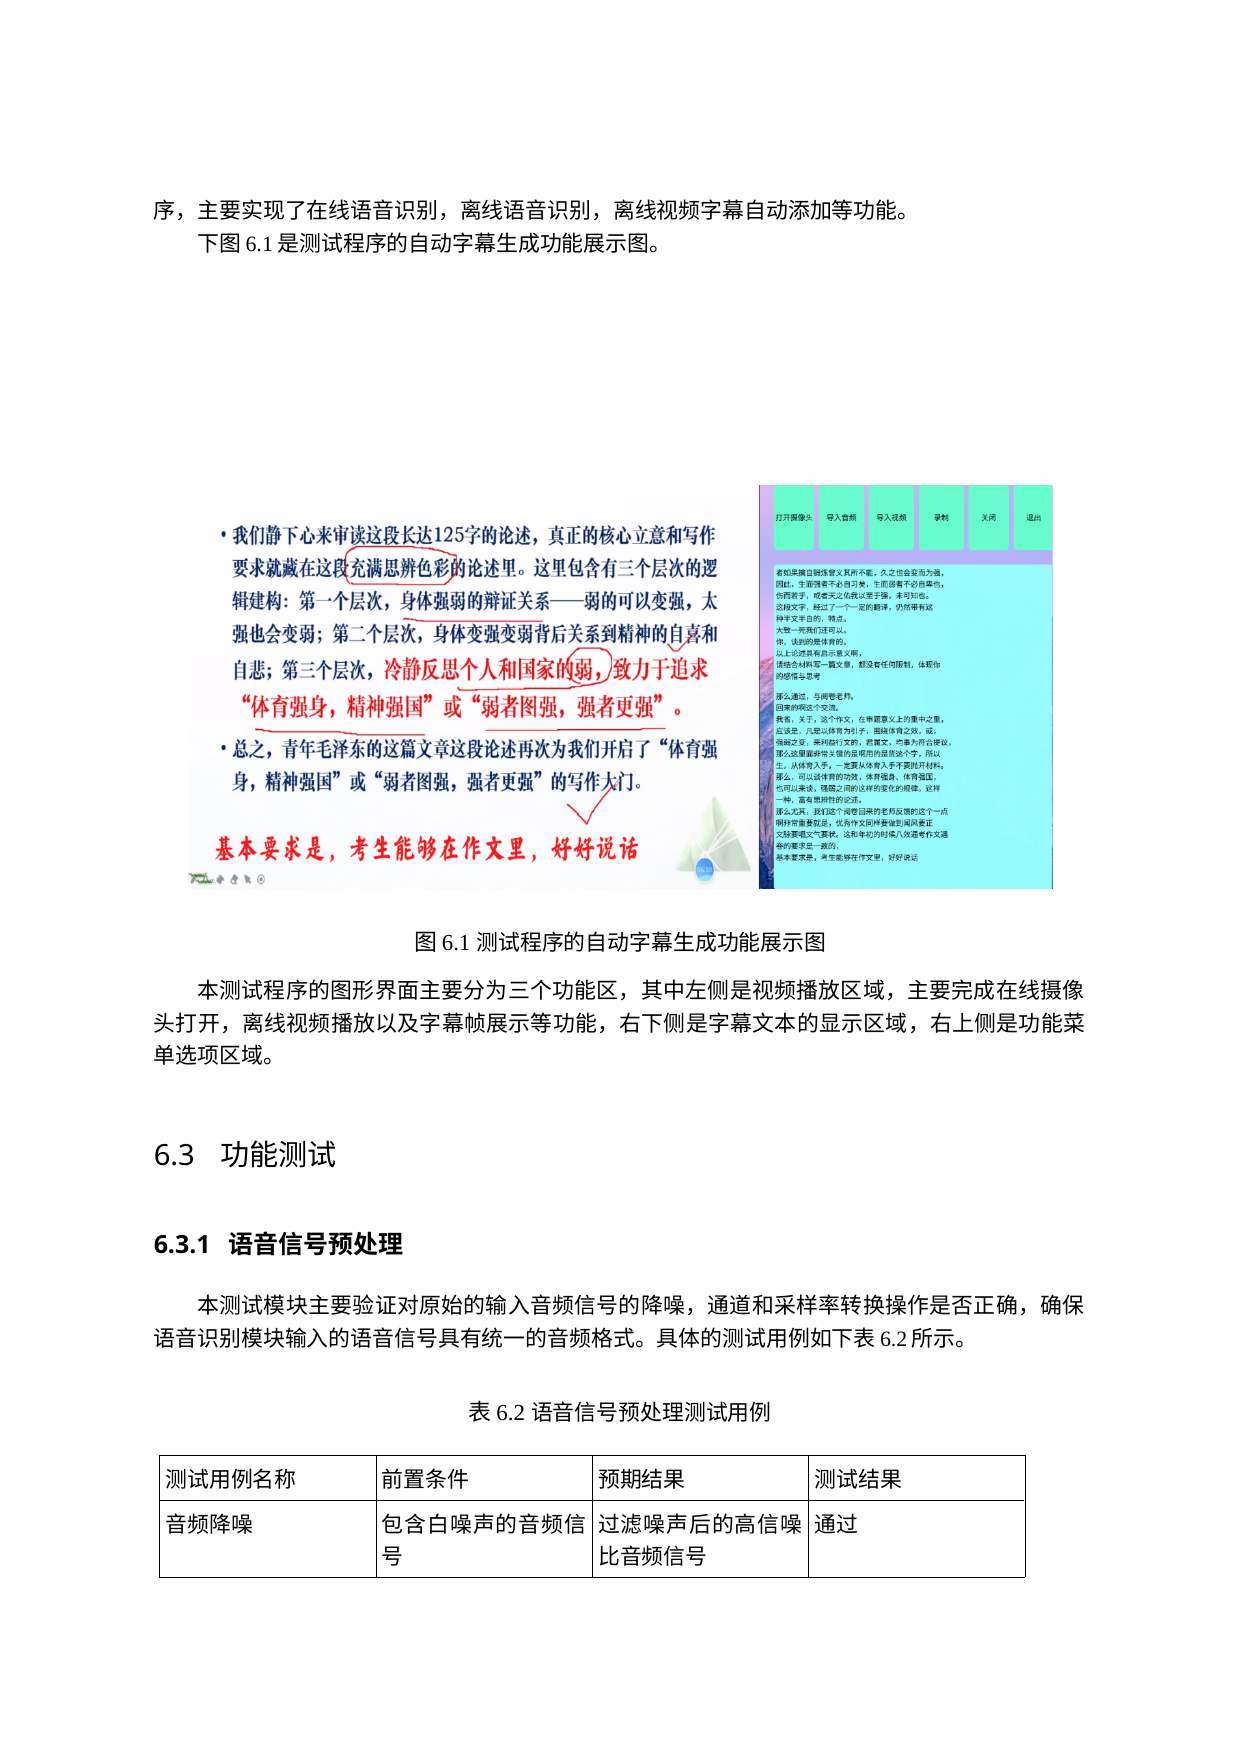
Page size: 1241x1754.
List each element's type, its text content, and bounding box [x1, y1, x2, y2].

table_header 测试结果 [809, 1456, 1025, 1500]
table_cell 包含白噪声的音频信号 [377, 1501, 592, 1577]
table_header 预期结果 [593, 1456, 808, 1500]
table_header 测试用例名称 [160, 1456, 376, 1500]
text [153, 193, 1087, 225]
subtitle 功能测试 [153, 1120, 1087, 1185]
table_header 前置条件 [377, 1456, 592, 1500]
picture [187, 485, 1053, 889]
text 本测试程序的图形界面主要分为三个功能区，其中左侧是视频播放区域，主要完成在线摄像头打开，离线视频播放以及字幕帧展示等功能，右下侧是字幕文本的显示区域，右上侧是功能菜单选项区域。 [153, 973, 1087, 1070]
text 下图6.1是测试程序的自动字幕生成功能展示图。 [153, 225, 1087, 258]
table_cell 音频降噪 [160, 1501, 376, 1577]
text 表6.2 语音信号预处理测试用例 [153, 1378, 1087, 1443]
text 本测试模块主要验证对原始的输入音频信号的降噪，通道和采样率转换操作是否正确，确保语音识别模块输入的语音信号具有统一的音频格式。具体的测试用例如下表6.2所示。 [153, 1288, 1087, 1353]
subtitle 语音信号预处理 [153, 1210, 1087, 1275]
table_cell 通过 [809, 1500, 1025, 1577]
table_cell 过滤噪声后的高信噪比音频信号 [593, 1501, 808, 1577]
